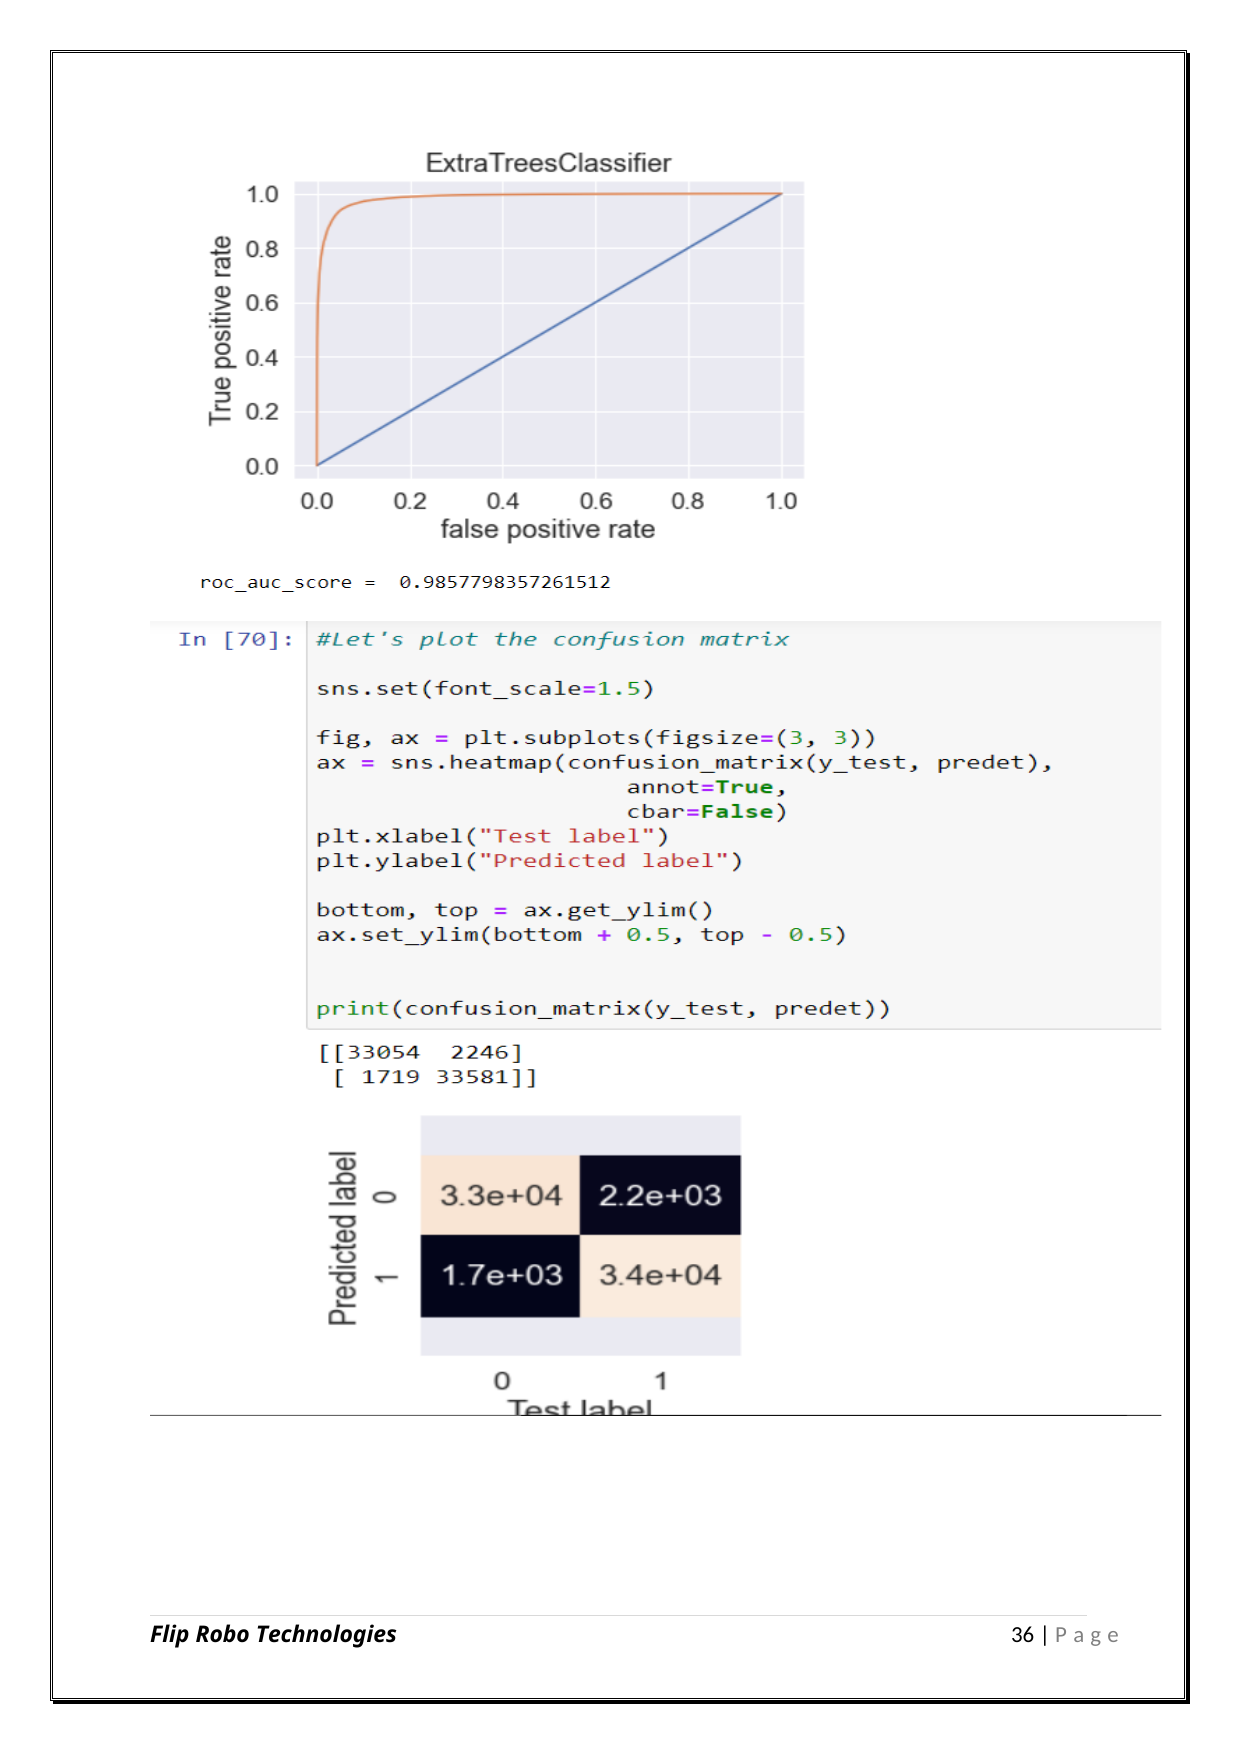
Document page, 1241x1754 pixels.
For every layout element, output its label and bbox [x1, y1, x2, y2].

picture [150, 150, 907, 608]
picture [150, 621, 1162, 1416]
